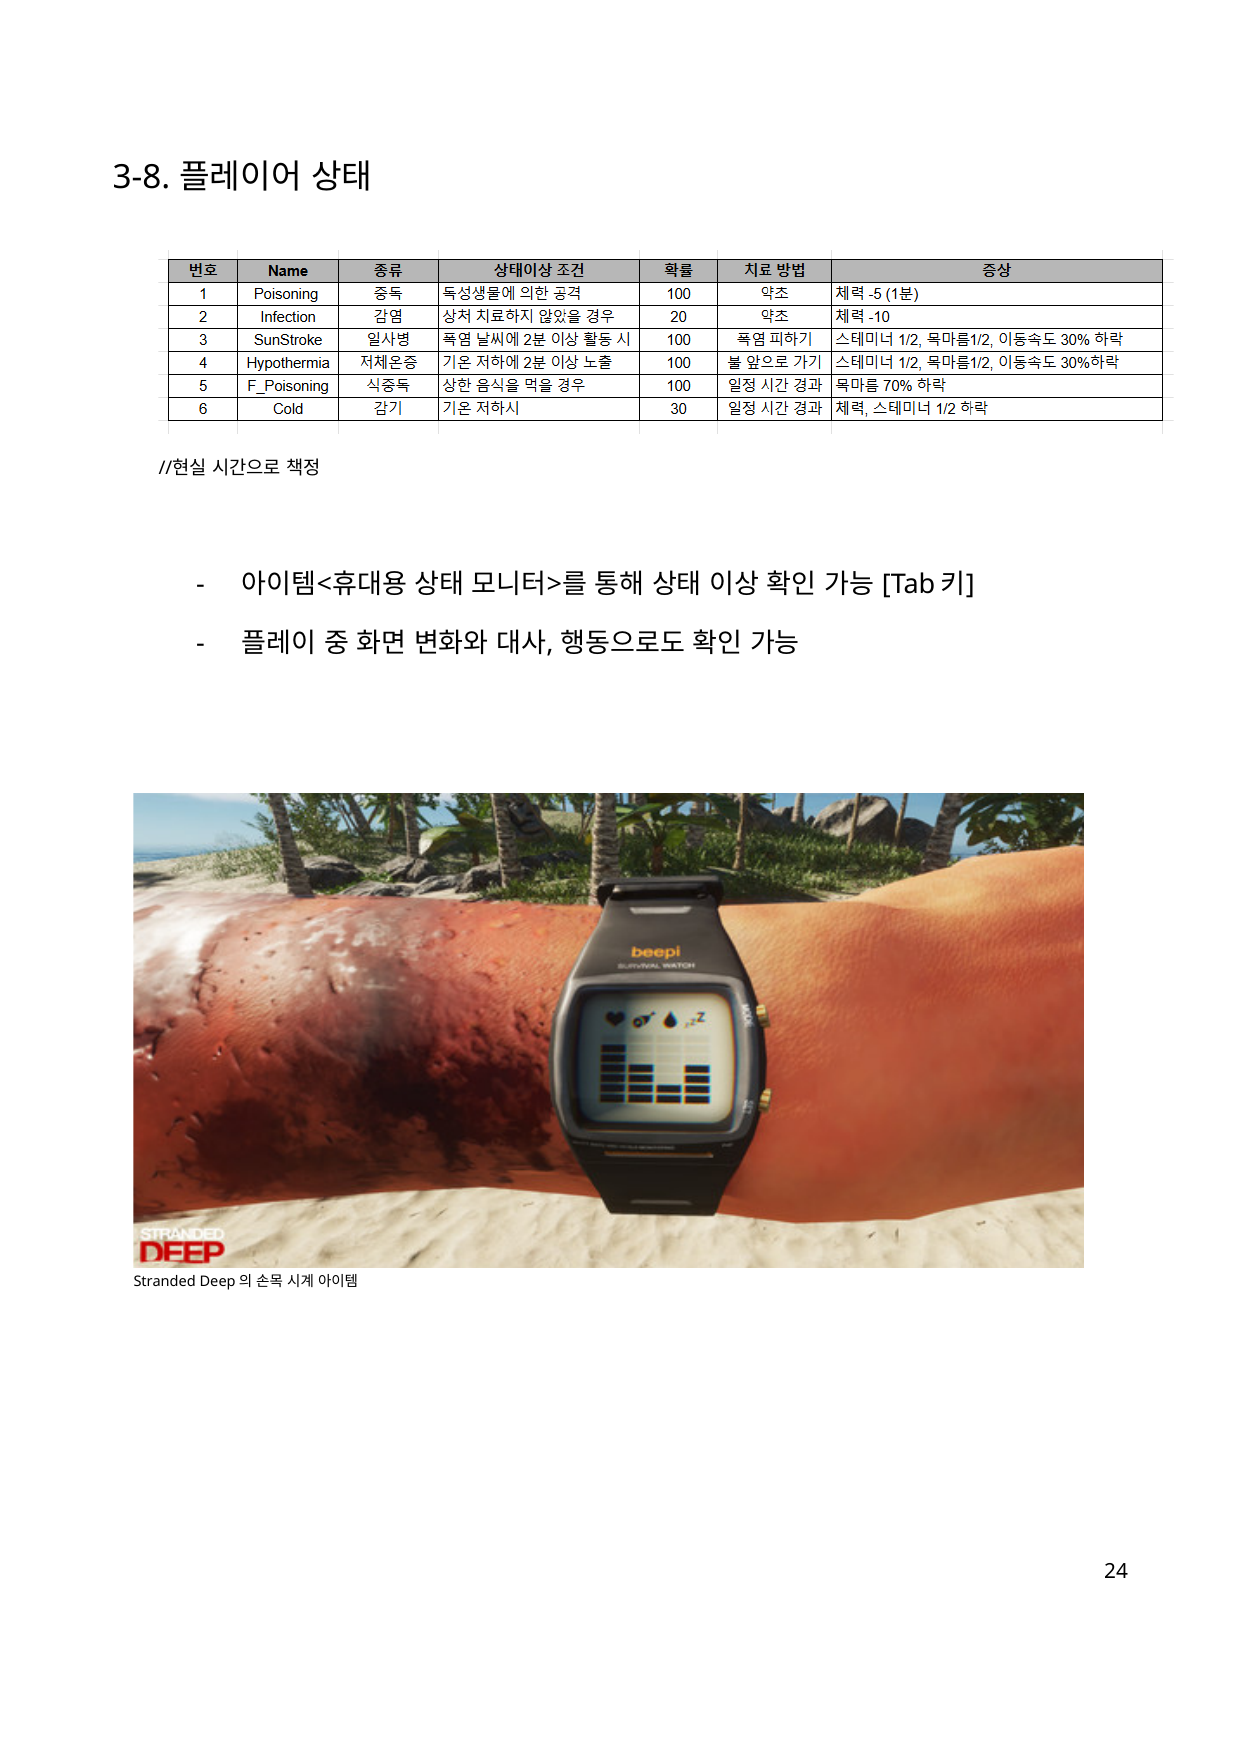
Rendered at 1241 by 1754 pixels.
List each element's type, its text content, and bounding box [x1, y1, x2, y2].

subtitle 3-8. 플레이어 상태 [112, 150, 1128, 198]
picture [158, 250, 1174, 434]
list 아이템<휴대용 상태 모니터>를 통해 상태 이상 확인 가능 [Tab키] [196, 562, 1128, 602]
text //현실 시간으로 책정 [112, 453, 1128, 480]
picture [133, 793, 1084, 1268]
list 플레이 중 화면 변화와 대사, 행동으로도 확인 가능 [196, 621, 1128, 661]
